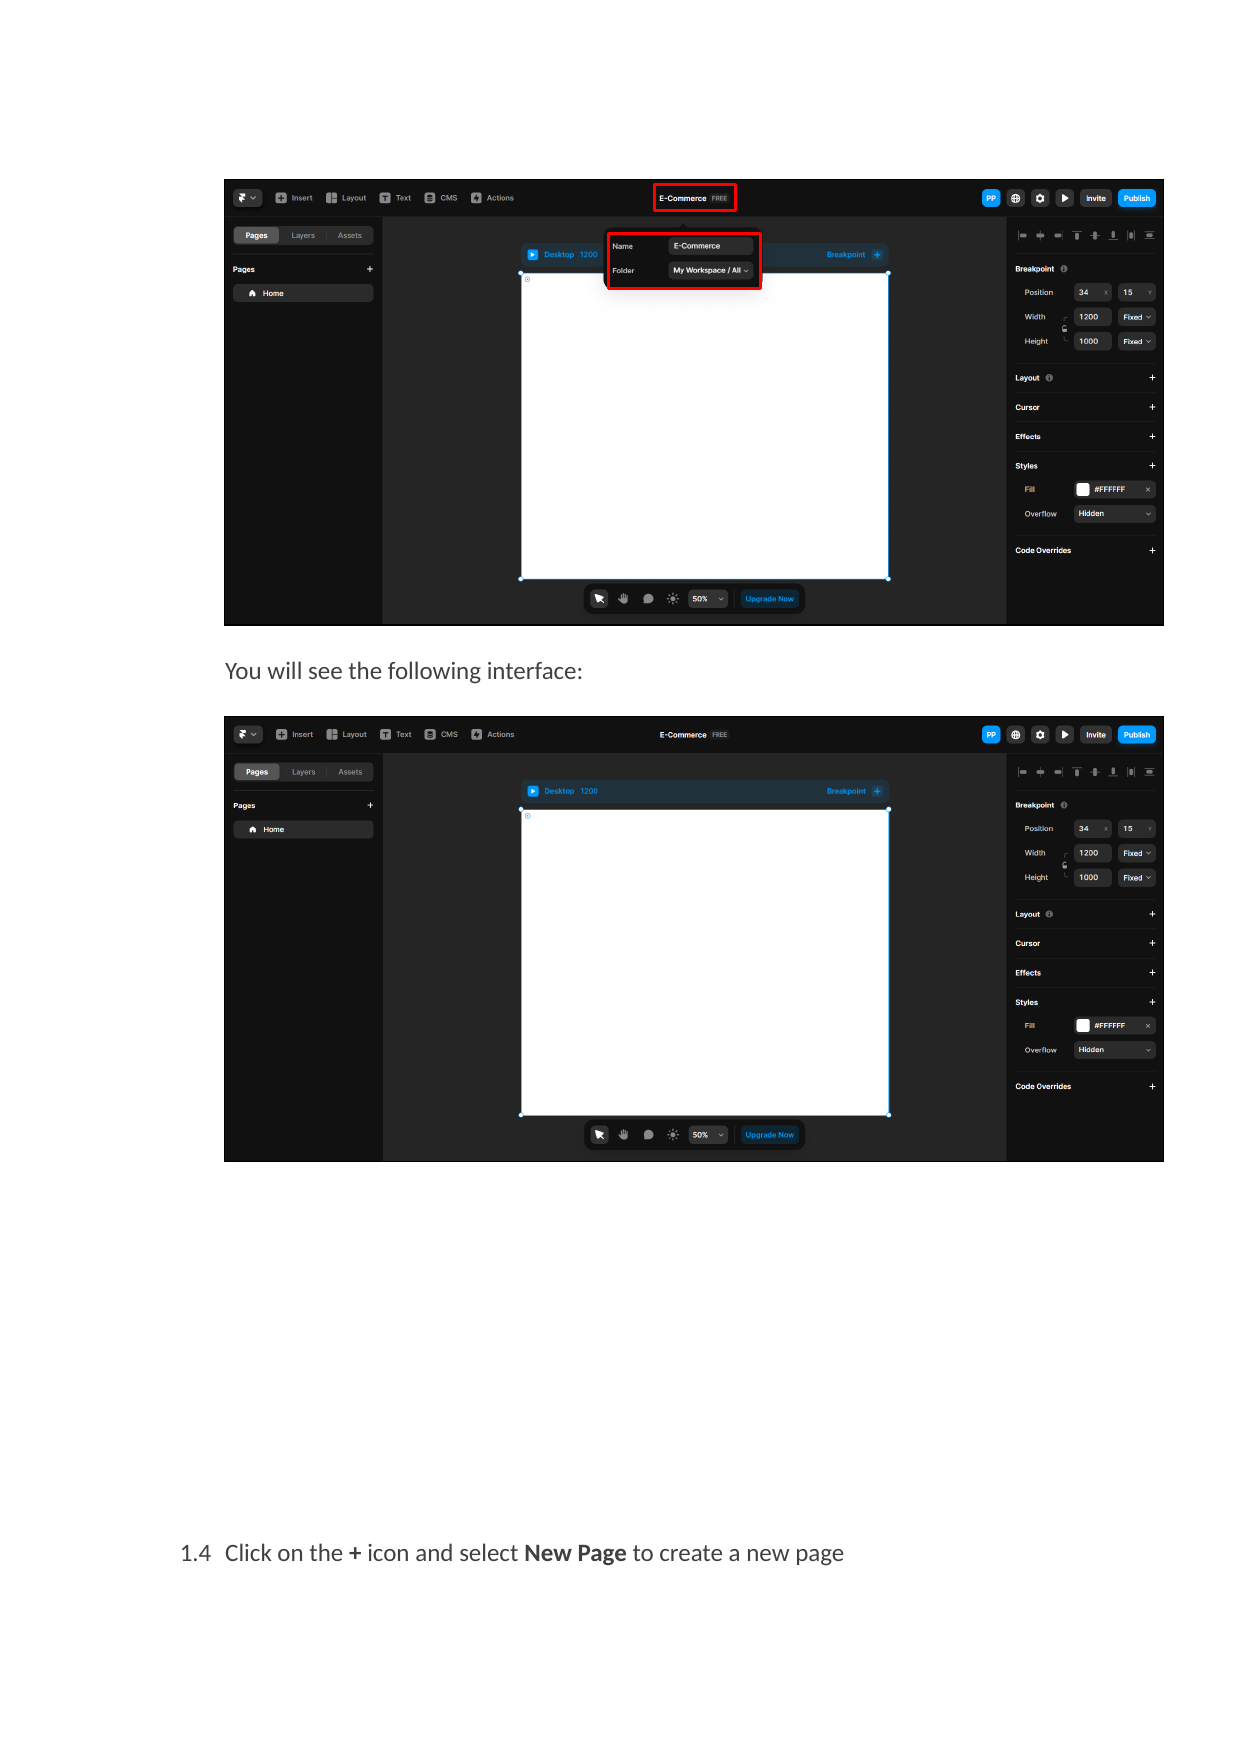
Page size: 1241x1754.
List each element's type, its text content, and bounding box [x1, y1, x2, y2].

text You will see the following interface: [225, 655, 1090, 686]
picture [225, 717, 1163, 1161]
picture [225, 180, 1163, 624]
list Click on the + icon and select New Page to create a new page [179, 1537, 1090, 1568]
